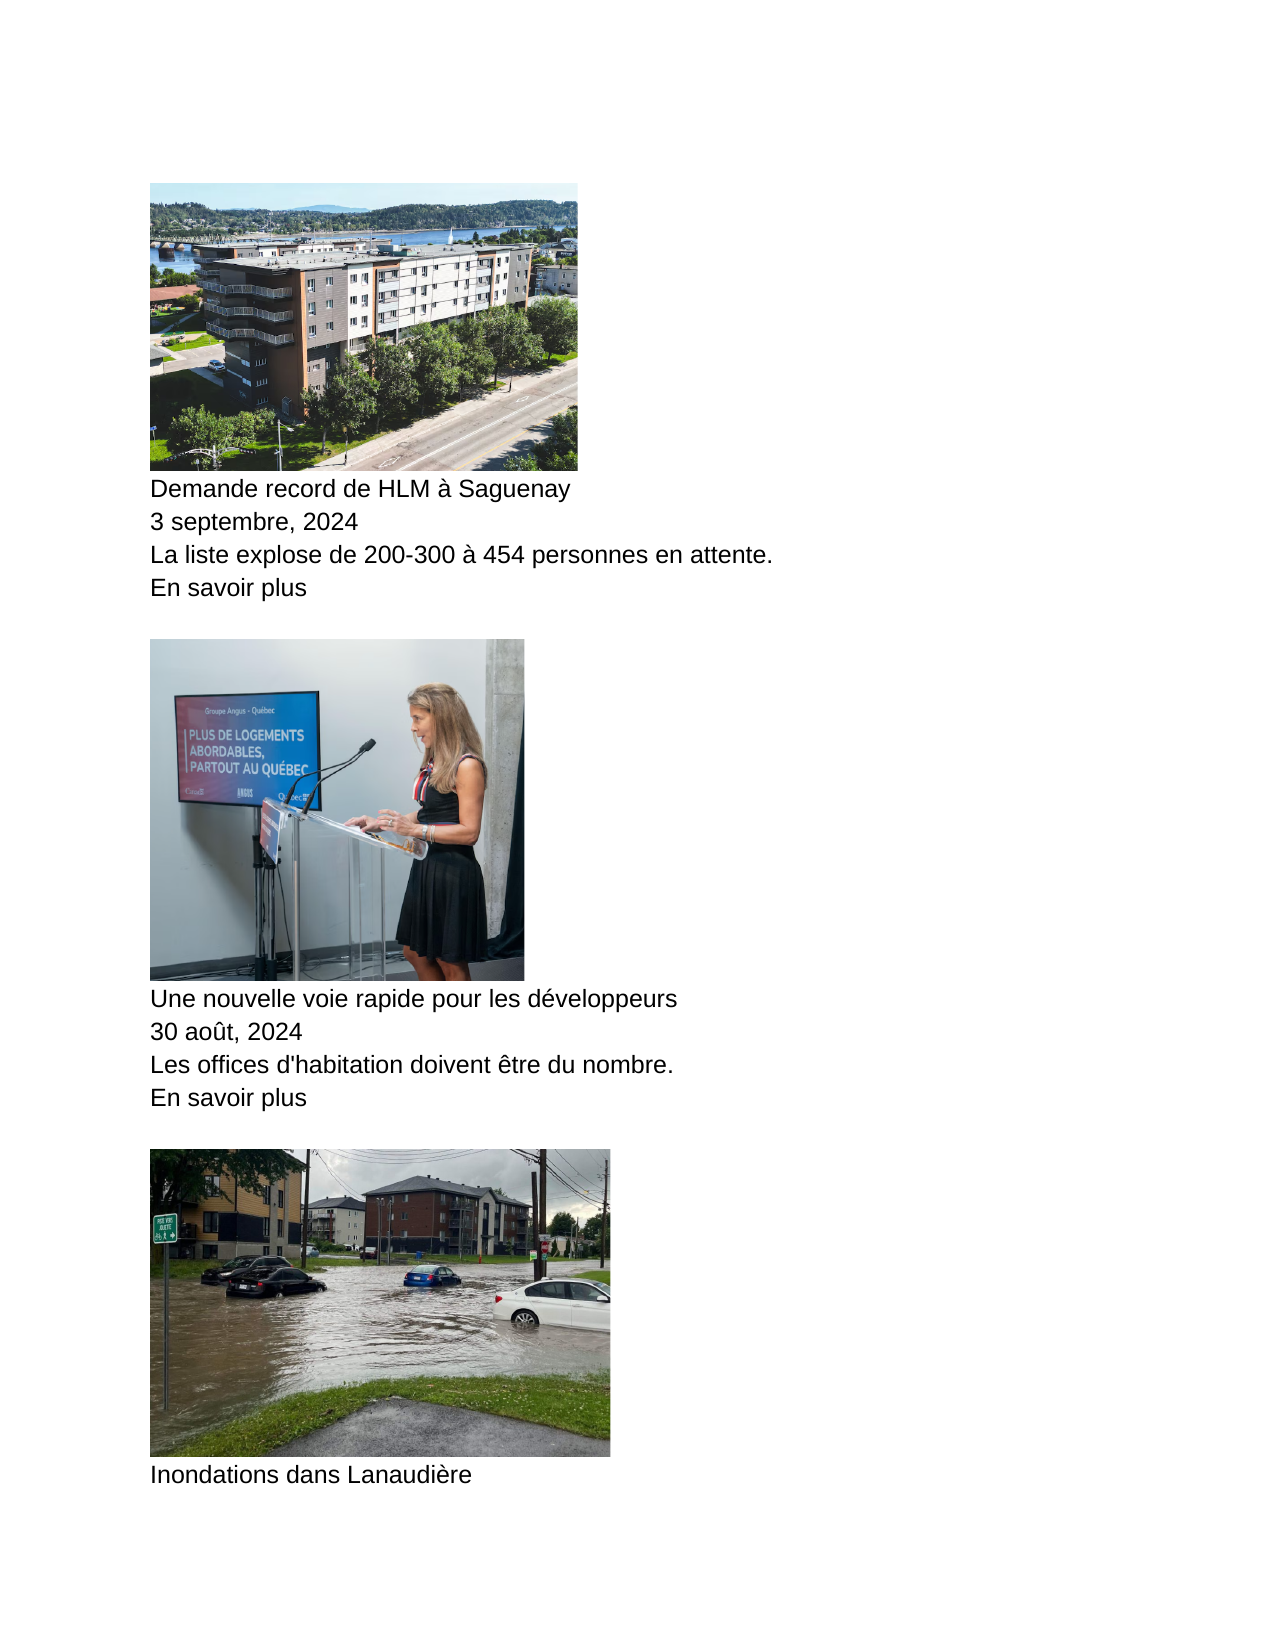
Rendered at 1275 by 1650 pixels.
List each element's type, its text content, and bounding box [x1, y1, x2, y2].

picture [150, 183, 578, 471]
text 3 septembre, 2024 [150, 507, 1125, 536]
text En savoir plus [150, 1083, 1125, 1112]
picture [150, 1149, 611, 1457]
text Demande record de HLM à Saguenay [150, 474, 1125, 503]
text La liste explose de 200-300 à 454 personnes en attente. [150, 540, 1125, 569]
text Les offices d'habitation doivent être du nombre. [150, 1050, 1125, 1079]
picture [150, 639, 525, 981]
text En savoir plus [150, 573, 1125, 602]
text Une nouvelle voie rapide pour les développeurs [150, 984, 1125, 1013]
text 30 août, 2024 [150, 1017, 1125, 1046]
text Inondations dans Lanaudière [150, 1460, 1125, 1489]
